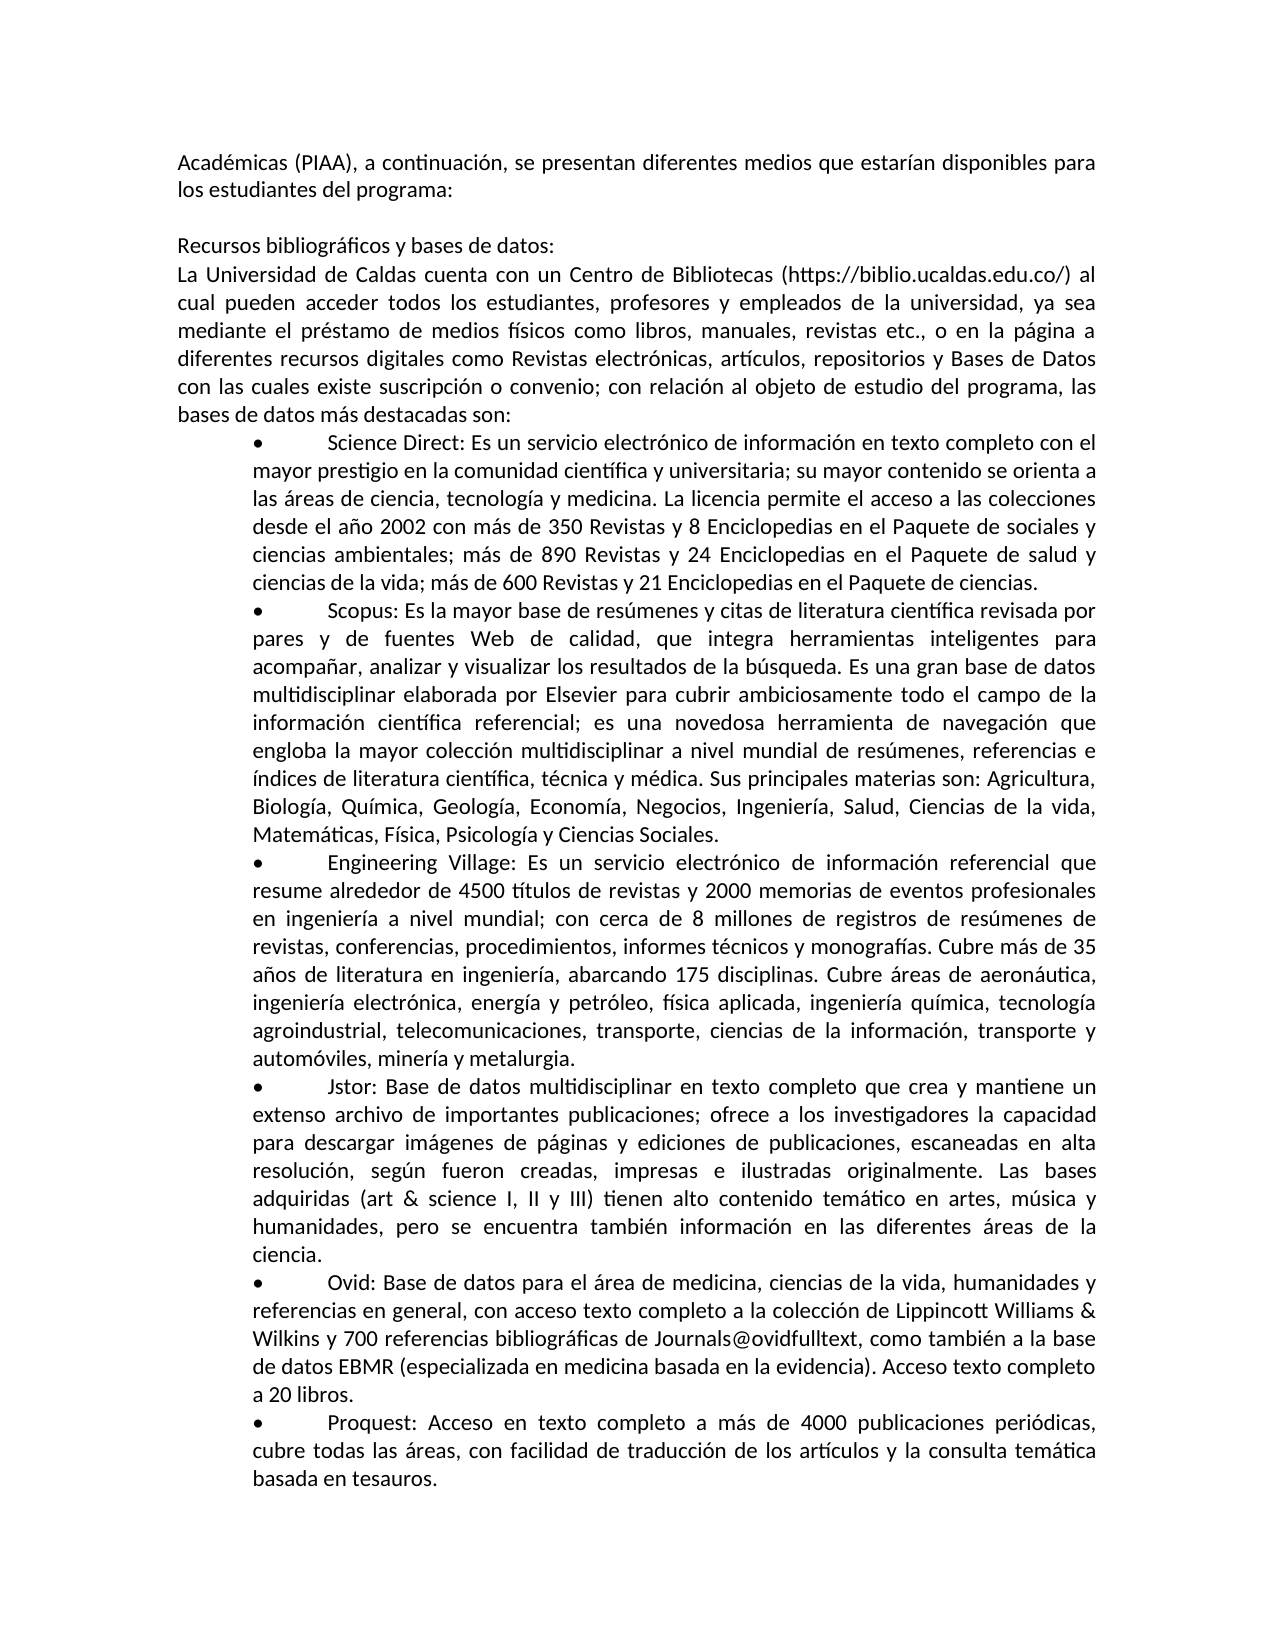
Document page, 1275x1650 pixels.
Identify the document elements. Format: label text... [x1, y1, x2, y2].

text • Scopus: Es la mayor base de resúmenes y citas de literatura científica revisada por pares y de fuentes Web de calidad, que integra herramientas inteligentes para acompañar, analizar y visualizar los resultados de la búsqueda. Es una gran base de datos multidisciplinar elaborada por Elsevier para cubrir ambiciosamente todo el campo de la información científica referencial; es una novedosa herramienta de navegación que engloba la mayor colección multidisciplinar a nivel mundial de resúmenes, referencias e índices de literatura científica, técnica y médica. Sus principales materias son: Agricultura, Biología, Química, Geología, Economía, Negocios, Ingeniería, Salud, Ciencias de la vida, Matemáticas, Física, Psicología y Ciencias Sociales. [252, 596, 1098, 848]
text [177, 148, 1098, 204]
text • Proquest: Acceso en texto completo a más de 4000 publicaciones periódicas, cubre todas las áreas, con facilidad de traducción de los artículos y la consulta temática basada en tesauros. [252, 1408, 1098, 1493]
text • Ovid: Base de datos para el área de medicina, ciencias de la vida, humanidades y referencias en general, con acceso texto completo a la colección de Lippincott Williams & Wilkins y 700 referencias bibliográficas de Journals@ovidfulltext, como también a la base de datos EBMR (especializada en medicina basada en la evidencia). Acceso texto completo a 20 libros. [252, 1268, 1098, 1408]
text La Universidad de Caldas cuenta con un Centro de Bibliotecas (https://biblio.ucaldas.edu.co/) al cual pueden acceder todos los estudiantes, profesores y empleados de la universidad, ya sea mediante el préstamo de medios físicos como libros, manuales, revistas etc., o en la página a diferentes recursos digitales como Revistas electrónicas, artículos, repositorios y Bases de Datos con las cuales existe suscripción o convenio; con relación al objeto de estudio del programa, las bases de datos más destacadas son: [177, 260, 1098, 428]
text Recursos bibliográficos y bases de datos: [177, 232, 1098, 260]
text • Science Direct: Es un servicio electrónico de información en texto completo con el mayor prestigio en la comunidad científica y universitaria; su mayor contenido se orienta a las áreas de ciencia, tecnología y medicina. La licencia permite el acceso a las colecciones desde el año 2002 con más de 350 Revistas y 8 Enciclopedias en el Paquete de sociales y ciencias ambientales; más de 890 Revistas y 24 Enciclopedias en el Paquete de salud y ciencias de la vida; más de 600 Revistas y 21 Enciclopedias en el Paquete de ciencias. [252, 428, 1098, 596]
text • Jstor: Base de datos multidisciplinar en texto completo que crea y mantiene un extenso archivo de importantes publicaciones; ofrece a los investigadores la capacidad para descargar imágenes de páginas y ediciones de publicaciones, escaneadas en alta resolución, según fueron creadas, impresas e ilustradas originalmente. Las bases adquiridas (art & science I, II y III) tienen alto contenido temático en artes, música y humanidades, pero se encuentra también información en las diferentes áreas de la ciencia. [252, 1072, 1098, 1268]
text • Engineering Village: Es un servicio electrónico de información referencial que resume alrededor de 4500 títulos de revistas y 2000 memorias de eventos profesionales en ingeniería a nivel mundial; con cerca de 8 millones de registros de resúmenes de revistas, conferencias, procedimientos, informes técnicos y monografías. Cubre más de 35 años de literatura en ingeniería, abarcando 175 disciplinas. Cubre áreas de aeronáutica, ingeniería electrónica, energía y petróleo, física aplicada, ingeniería química, tecnología agroindustrial, telecomunicaciones, transporte, ciencias de la información, transporte y automóviles, minería y metalurgia. [252, 848, 1098, 1072]
